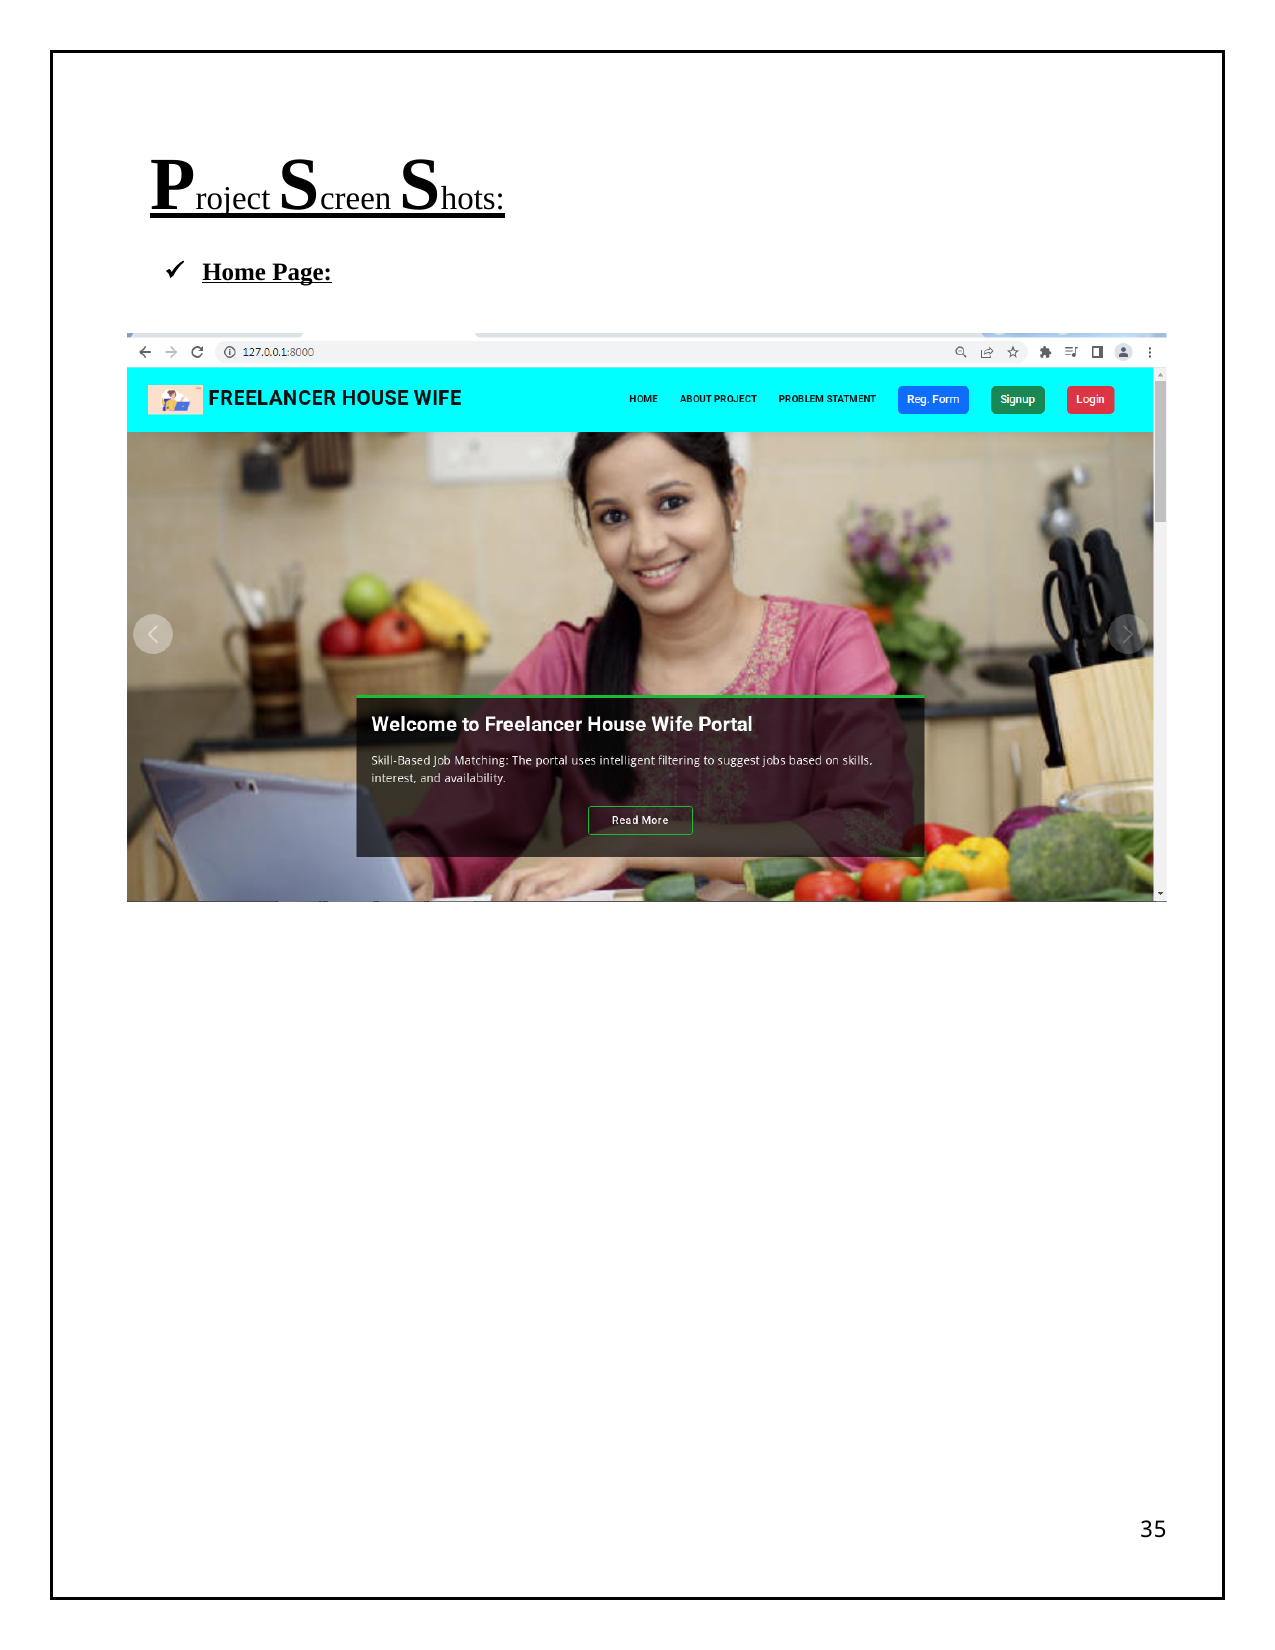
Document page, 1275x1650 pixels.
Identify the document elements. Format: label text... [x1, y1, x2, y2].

picture [127, 333, 1167, 902]
subtitle Project Screen Shots: [150, 139, 1167, 226]
list Home Page: [164, 257, 1167, 286]
